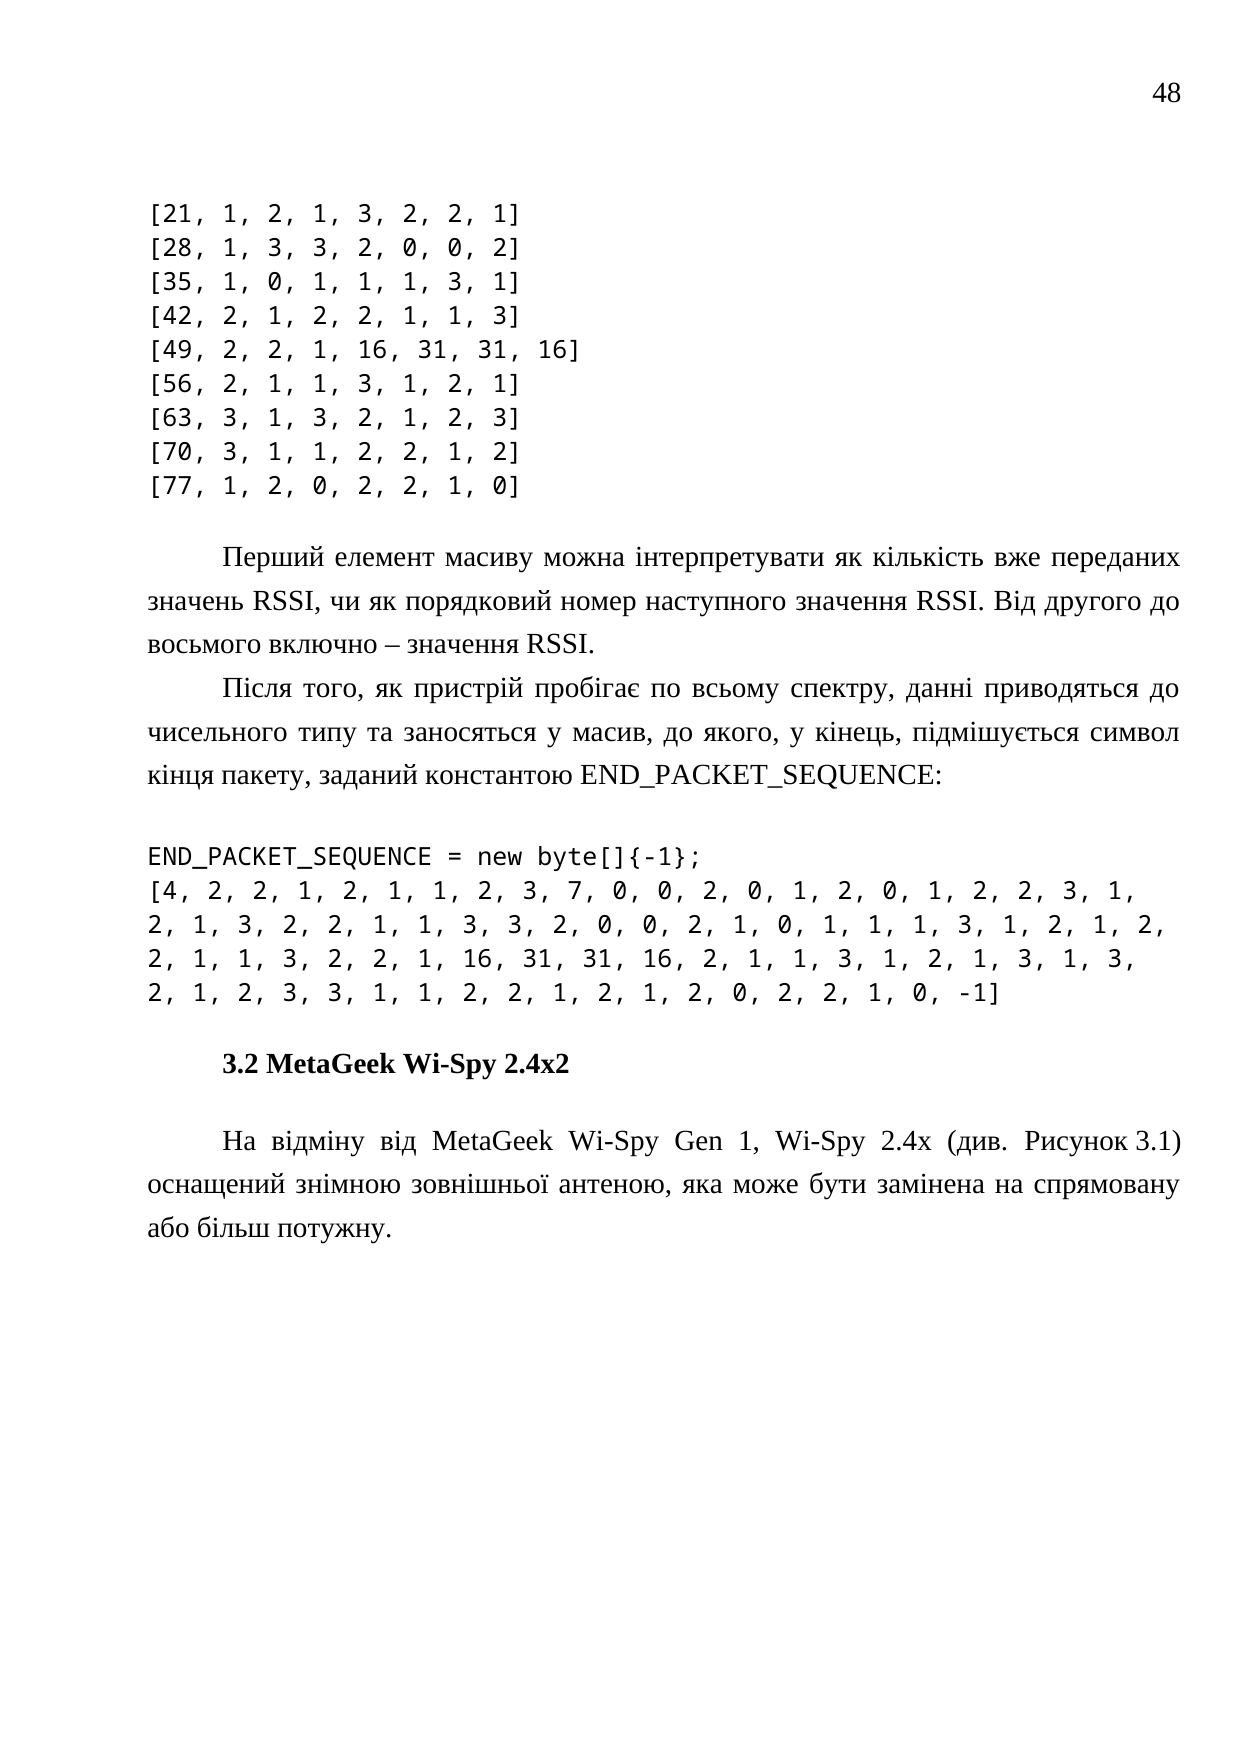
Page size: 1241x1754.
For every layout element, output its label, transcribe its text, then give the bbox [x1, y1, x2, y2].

text [56, 2, 1, 1, 3, 1, 2, 1] [147, 366, 1181, 400]
text [28, 1, 3, 3, 2, 0, 0, 2] [147, 229, 1181, 263]
text MetaGeek Wi-Spy 2.4x2 [222, 1046, 1181, 1079]
text [77, 1, 2, 0, 2, 2, 1, 0] [147, 468, 1181, 502]
text [70, 3, 1, 1, 2, 2, 1, 2] [147, 434, 1181, 468]
text END_PACKET_SEQUENCE = new byte[]{-1}; [147, 838, 1181, 872]
text [35, 1, 0, 1, 1, 1, 3, 1] [147, 263, 1181, 298]
text [63, 3, 1, 3, 2, 1, 2, 3] [147, 400, 1181, 434]
text [42, 2, 1, 2, 2, 1, 1, 3] [147, 298, 1181, 332]
text [49, 2, 2, 1, 16, 31, 31, 16] [147, 332, 1181, 366]
text Перший елемент масиву можна інтерпретувати як кількість вже переданих значень RSSI, чи як порядковий номер наступного значення RSSI. Від другого до восьмого включно – значення RSSI. [147, 539, 1181, 660]
text [21, 1, 2, 1, 3, 2, 2, 1] [147, 195, 1181, 229]
text [4, 2, 2, 1, 2, 1, 1, 2, 3, 7, 0, 0, 2, 0, 1, 2, 0, 1, 2, 2, 3, 1, 2, 1, 3, 2, 2, 1, 1, 3, 3, 2, 0, 0, 2, 1, 0, 1, 1, 1, 3, 1, 2, 1, 2, 2, 1, 1, 3, 2, 2, 1, 16, 31, 31, 16, 2, 1, 1, 3, 1, 2, 1, 3, 1, 3, 2, 1, 2, 3, 3, 1, 1, 2, 2, 1, 2, 1, 2, 0, 2, 2, 1, 0, -1] [147, 872, 1181, 1008]
text На відміну від MetaGeek Wi-Spy Gen 1, Wi-Spy 2.4x (див. рисунок 3.3) оснащений знімною зовнішньої антеною, яка може бути замінена на спрямовану або більш потужну. [147, 1123, 1181, 1243]
text Після того, як пристрій пробігає по всьому спектру, данні приводяться до чисельного типу та заносяться у масив, до якого, у кінець, підмішується символ кінця пакету, заданий константою END_PACKET_SEQUENCE: [147, 670, 1181, 791]
